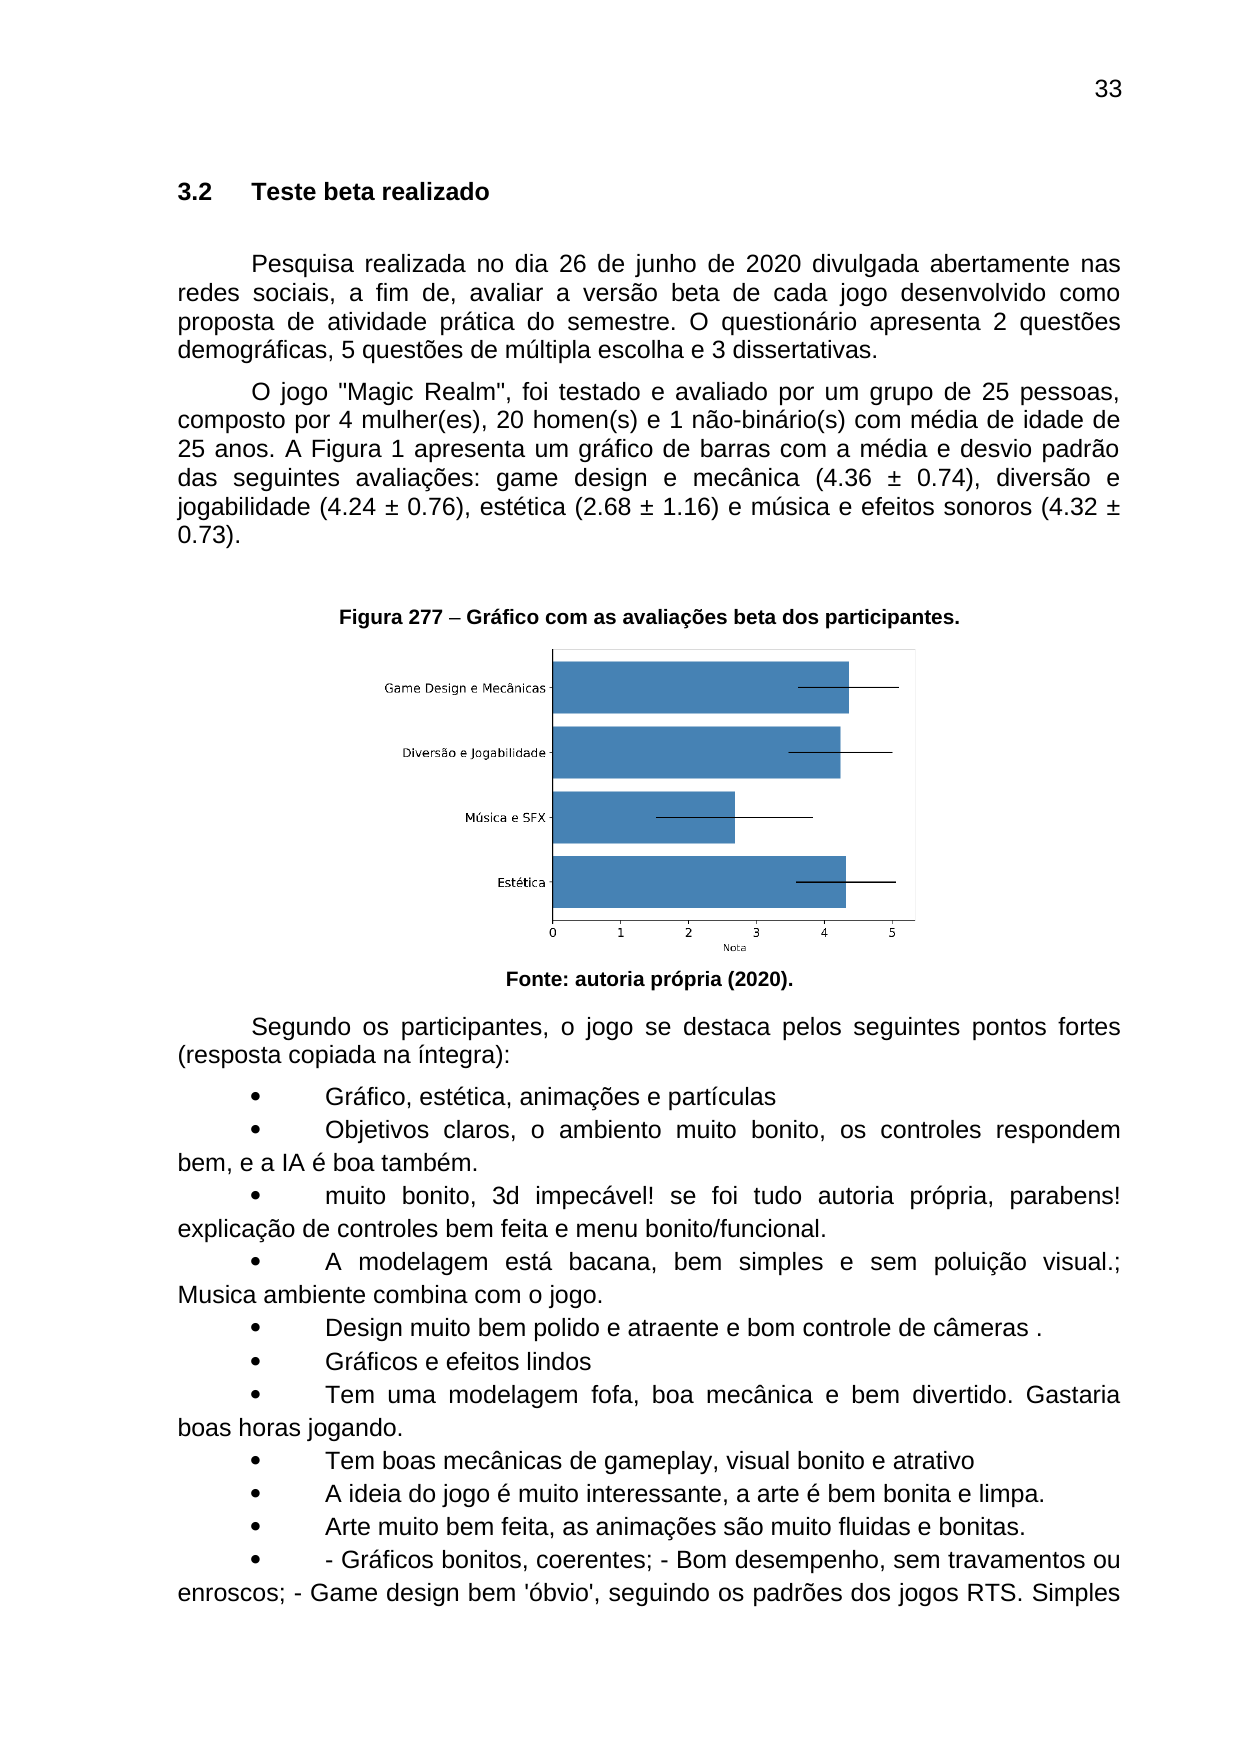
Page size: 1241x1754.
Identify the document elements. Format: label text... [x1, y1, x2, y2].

picture [384, 649, 916, 953]
list Arte muito bem feita, as animações são muito fluidas e bonitas. [177, 1512, 1122, 1541]
list Design muito bem polido e atraente e bom controle de câmeras . [177, 1313, 1122, 1342]
text Fonte: autoria própria (2020). [177, 967, 1122, 991]
text Segundo os participantes, o jogo se destaca pelos seguintes pontos fortes (resposta copiada na íntegra): [177, 1012, 1122, 1069]
list A ideia do jogo é muito interessante, a arte é bem bonita e limpa. [177, 1479, 1122, 1508]
subtitle 3.2 Teste beta realizado [177, 177, 1122, 206]
list Gráficos e efeitos lindos [177, 1346, 1122, 1375]
text Pesquisa realizada no dia 26 de junho de 2020 divulgada abertamente nas redes sociais, a fim de, avaliar a versão beta de cada jogo desenvolvido como proposta de atividade prática do semestre. O questionário apresenta 2 questões demográficas, 5 questões de múltipla escolha e 3 dissertativas. [177, 249, 1122, 364]
list Gráfico, estética, animações e partículas [177, 1082, 1122, 1111]
list Tem boas mecânicas de gameplay, visual bonito e atrativo [177, 1446, 1122, 1474]
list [177, 1545, 1122, 1607]
list A modelagem está bacana, bem simples e sem poluição visual.; Musica ambiente combina com o jogo. [177, 1247, 1122, 1309]
list Objetivos claros, o ambiento muito bonito, os controles respondem bem, e a IA é boa também. [177, 1115, 1122, 1177]
list muito bonito, 3d impecável! se foi tudo autoria própria, parabens! explicação de controles bem feita e menu bonito/funcional. [177, 1181, 1122, 1243]
text O jogo "Magic Realm", foi testado e avaliado por um grupo de 25 pessoas, composto por 4 mulher(es), 20 homen(s) e 1 não-binário(s) com média de idade de 25 anos. A Figura 1 apresenta um gráfico de barras com a média e desvio padrão das seguintes avaliações: game design e mecânica (4.36 ± 0.74), diversão e jogabilidade (4.24 ± 0.76), estética (2.68 ± 1.16) e música e efeitos sonoros (4.32 ± 0.73). [177, 377, 1122, 549]
list Tem uma modelagem fofa, boa mecânica e bem divertido. Gastaria boas horas jogando. [177, 1379, 1122, 1441]
